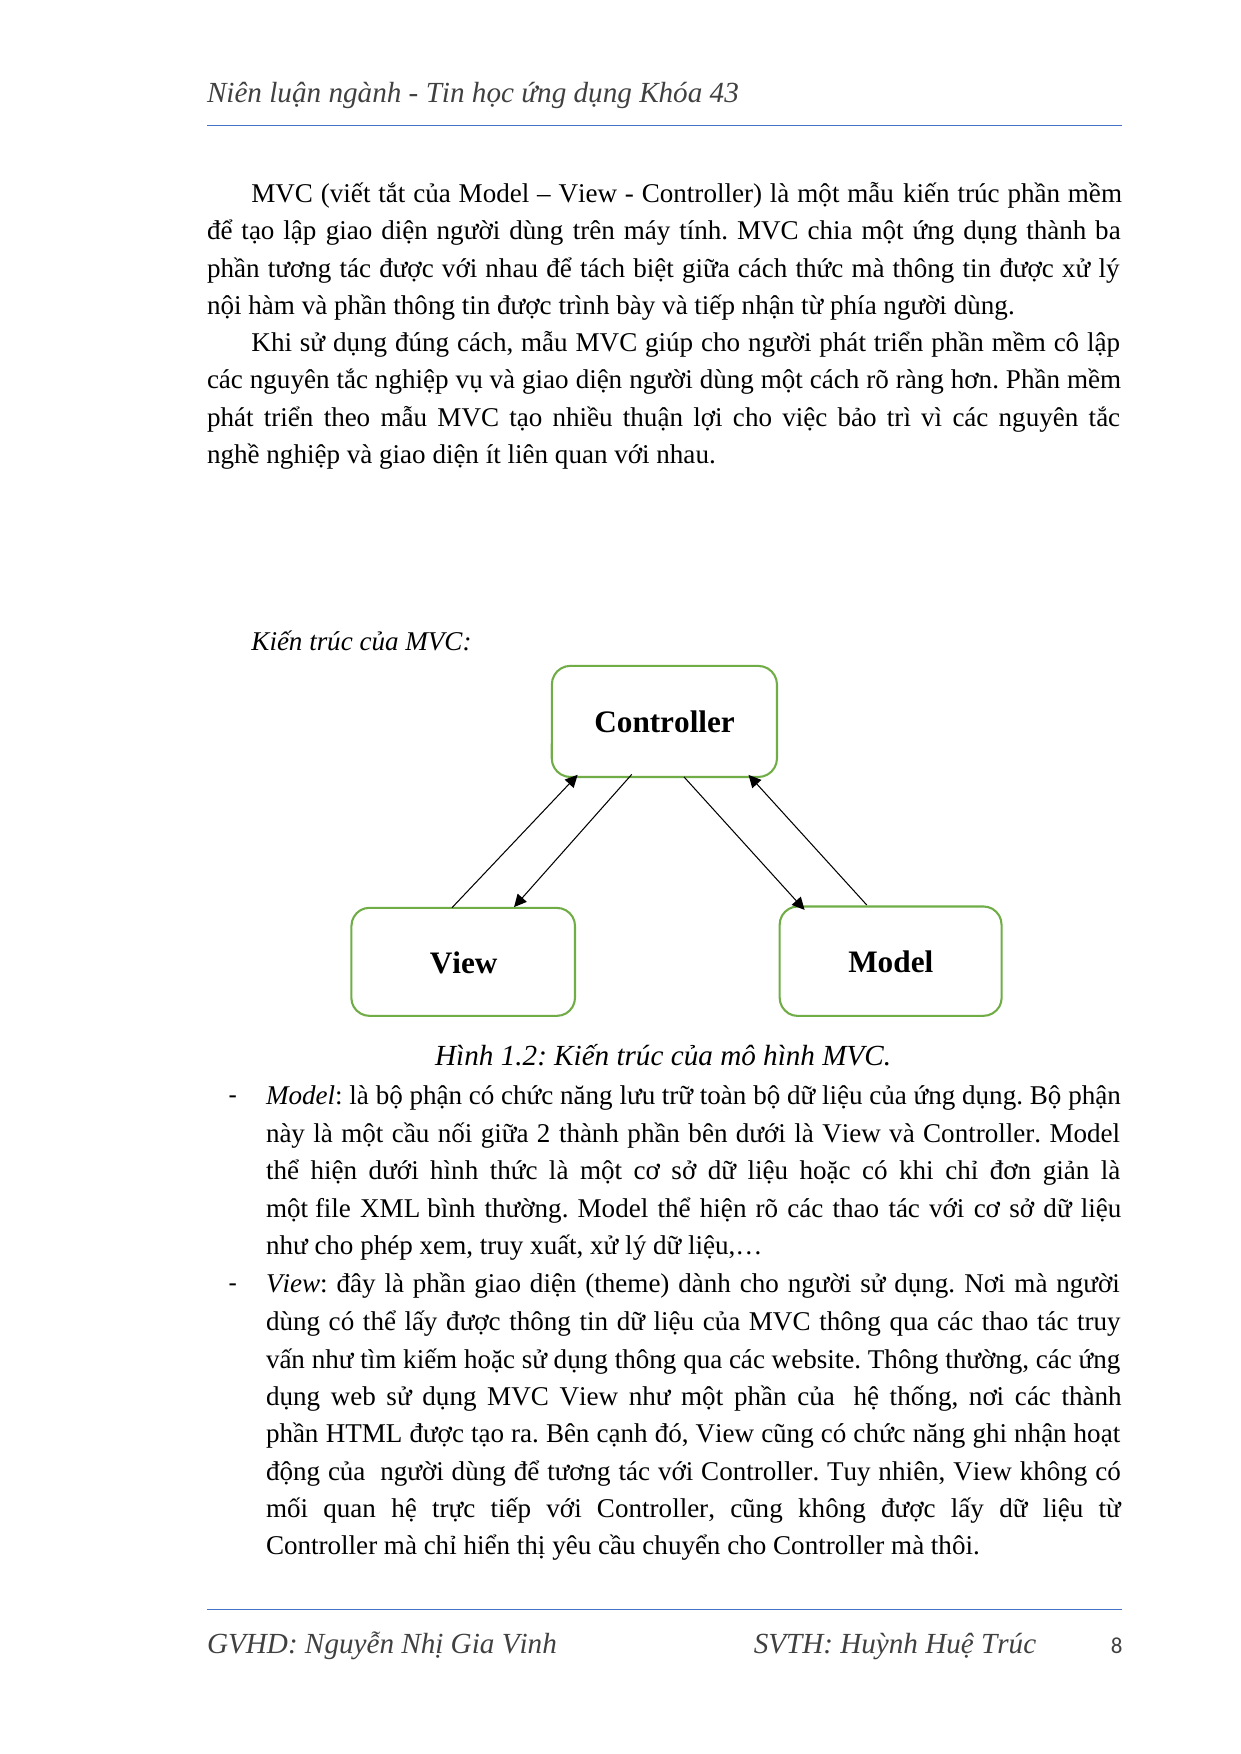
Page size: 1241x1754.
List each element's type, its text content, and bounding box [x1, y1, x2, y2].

text Hình 1.2: Kiến trúc của mô hình MVC. [207, 1038, 1122, 1071]
text Kiến trúc của MVC: [207, 625, 1122, 656]
text MVC (viết tắt của Model – View - Controller) là một mẫu kiến trúc phần mềm để tạo lập giao diện người dùng trên máy tính. MVC chia một ứng dụng thành ba phần tương tác được với nhau để tách biệt giữa cách thức mà thông tin được xử lý nội hàm và phần thông tin được trình bày và tiếp nhận từ phía người dùng. [207, 177, 1122, 320]
list View: đây là phần giao diện (theme) dành cho người sử dụng. Nơi mà người dùng có thể lấy được thông tin dữ liệu của MVC thông qua các thao tác truy vấn như tìm kiếm hoặc sử dụng thông qua các website. Thông thường, các ứng dụng web sử dụng MVC View như một phần của hệ thống, nơi các thành phần HTML được tạo ra. Bên cạnh đó, View cũng có chức năng ghi nhận hoạt động của người dùng để tương tác với Controller. Tuy nhiên, View không có mối quan hệ trực tiếp với Controller, cũng không được lấy dữ liệu từ Controller mà chỉ hiển thị yêu cầu chuyển cho Controller mà thôi. [228, 1266, 1122, 1560]
text Khi sử dụng đúng cách, mẫu MVC giúp cho người phát triển phần mềm cô lập các nguyên tắc nghiệp vụ và giao diện người dùng một cách rõ ràng hơn. Phần mềm phát triển theo mẫu MVC tạo nhiều thuận lợi cho việc bảo trì vì các nguyên tắc nghề nghiệp và giao diện ít liên quan với nhau. [207, 326, 1122, 469]
list Model: là bộ phận có chức năng lưu trữ toàn bộ dữ liệu của ứng dụng. Bộ phận này là một cầu nối giữa 2 thành phần bên dưới là View và Controller. Model thể hiện dưới hình thức là một cơ sở dữ liệu hoặc có khi chỉ đơn giản là một file XML bình thường. Model thể hiện rõ các thao tác với cơ sở dữ liệu như cho phép xem, truy xuất, xử lý dữ liệu,… [228, 1078, 1122, 1260]
